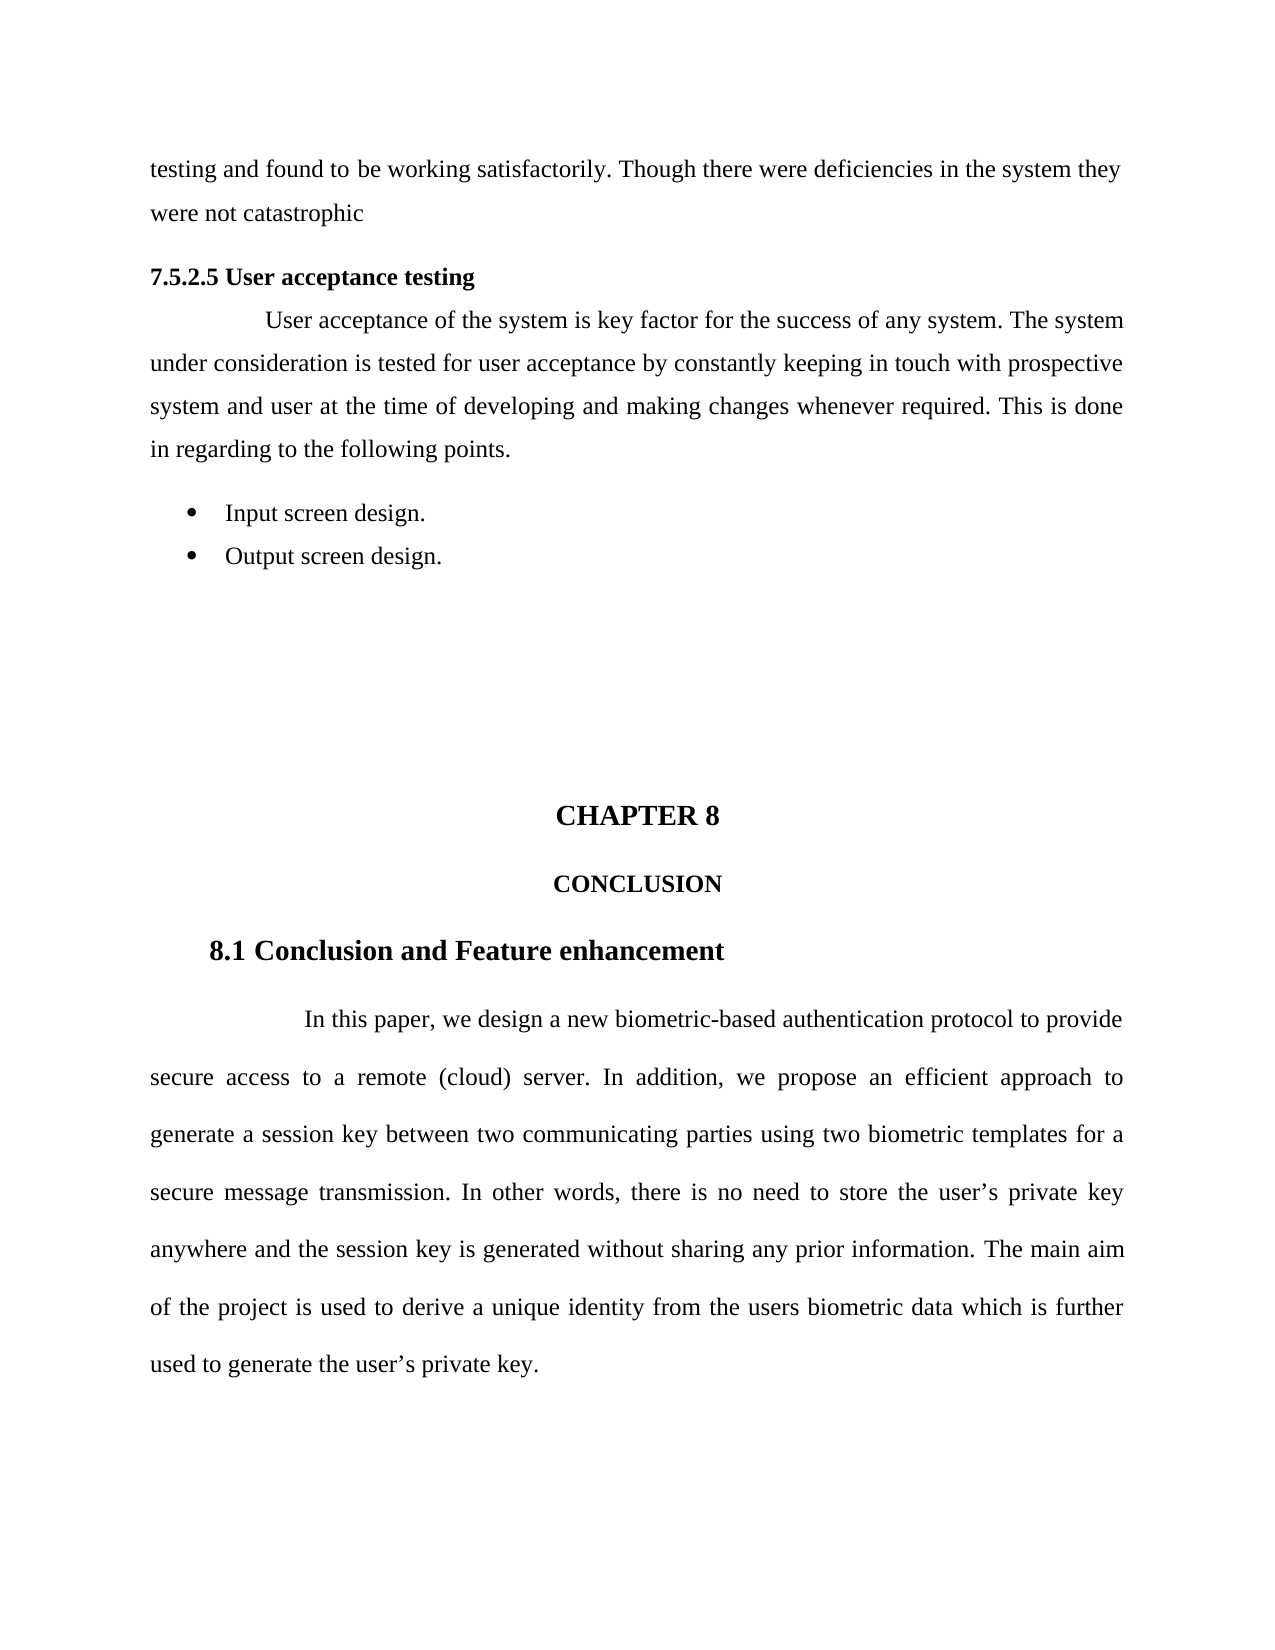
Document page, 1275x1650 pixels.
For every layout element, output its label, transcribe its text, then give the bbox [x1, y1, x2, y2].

list Conclusion and Feature enhancement [209, 933, 1125, 967]
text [150, 150, 1122, 227]
text CONCLUSION [150, 869, 1125, 898]
text 7.5.2.5 User acceptance testing [150, 262, 1122, 291]
list Output screen design. [187, 541, 1219, 570]
list Input screen design. [187, 498, 1122, 527]
text User acceptance of the system is key factor for the success of any system. The system under consideration is tested for user acceptance by constantly keeping in touch with prospective system and user at the time of developing and making changes whenever required. This is done in regarding to the following points. [150, 305, 1125, 463]
text CHAPTER 8 [150, 798, 1125, 832]
text In this paper, we design a new biometric-based authentication protocol to provide secure access to a remote (cloud) server. In addition, we propose an efficient approach to generate a session key between two communicating parties using two biometric templates for a secure message transmission. In other words, there is no need to store the user’s private key anywhere and the session key is generated without sharing any prior information. The main aim of the project is used to derive a unique identity from the users biometric data which is further used to generate the user’s private key. [150, 1004, 1125, 1378]
